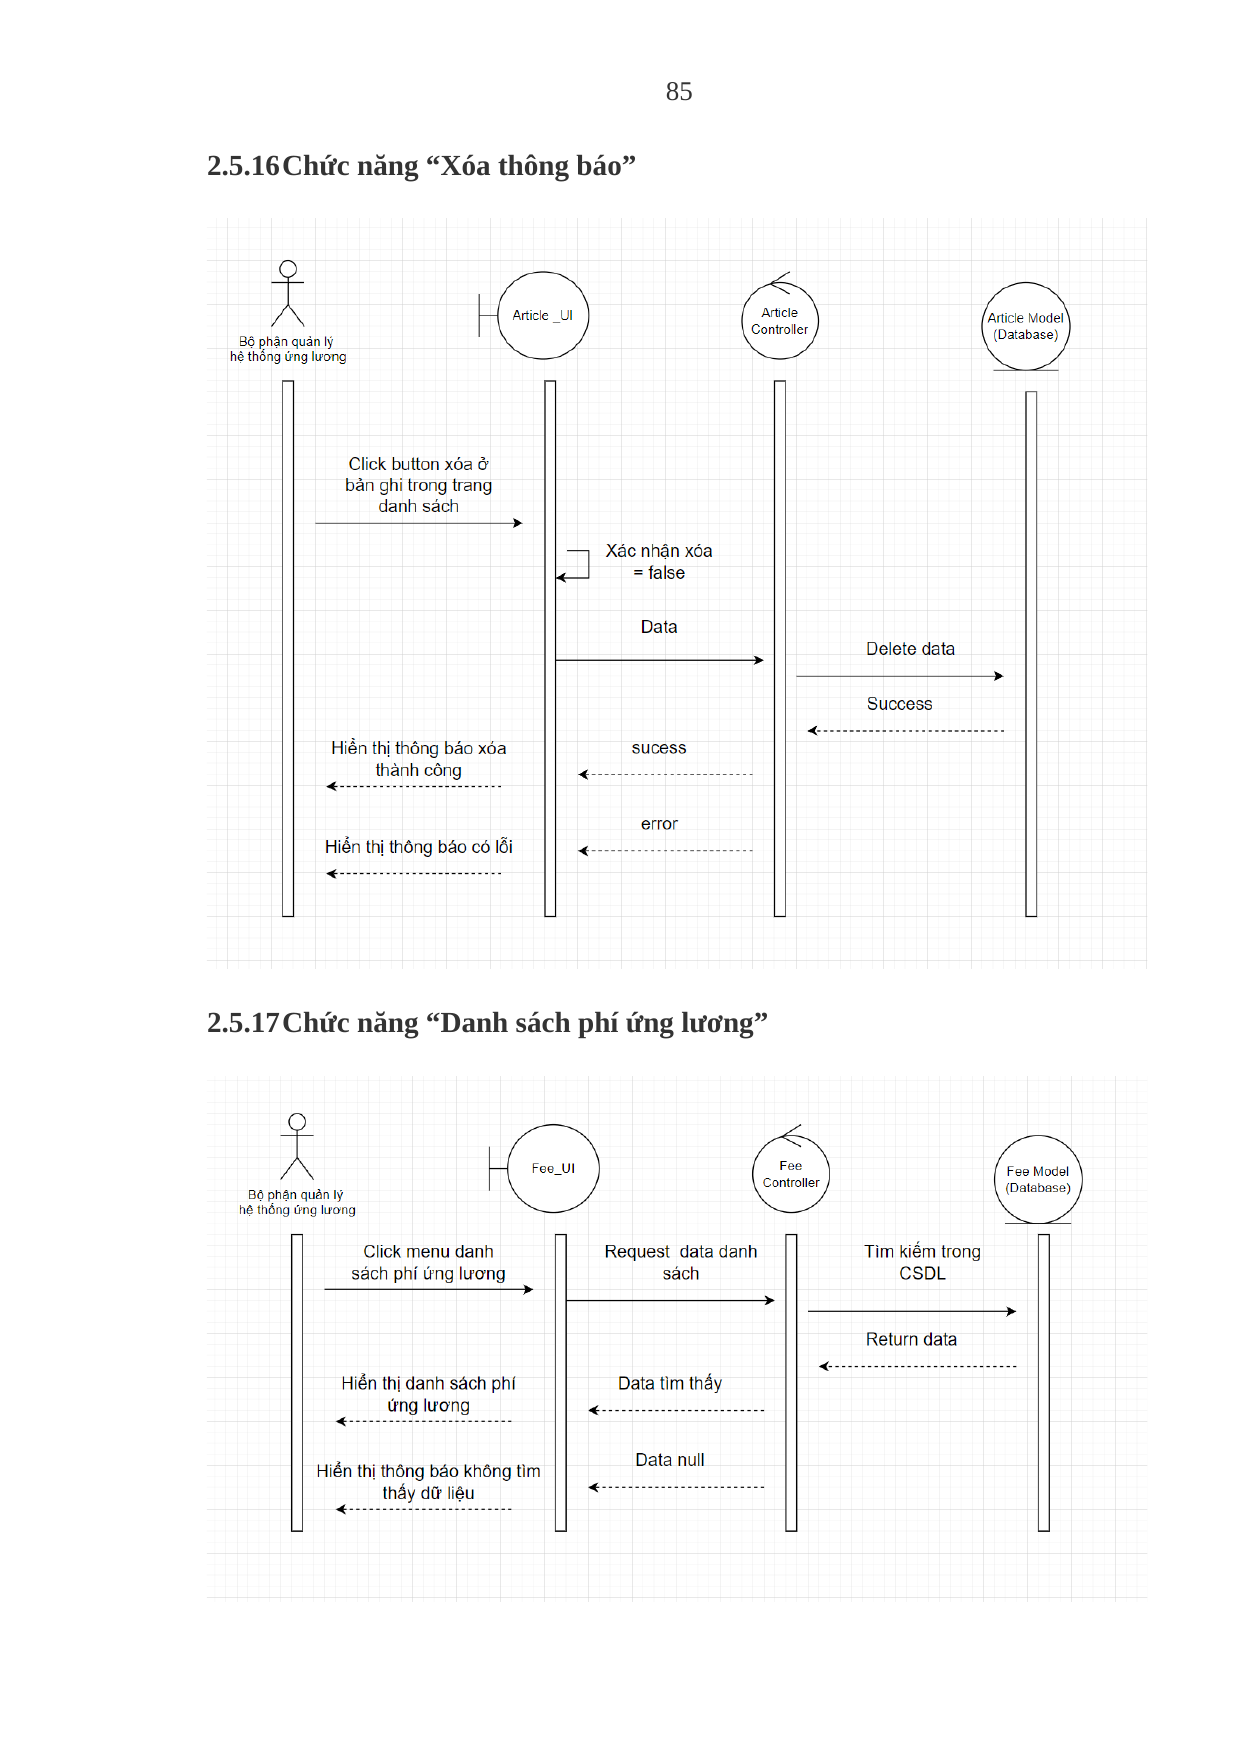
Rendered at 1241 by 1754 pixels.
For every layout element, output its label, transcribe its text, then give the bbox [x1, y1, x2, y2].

subtitle Chức năng “Danh sách phí ứng lương” [207, 1005, 1152, 1039]
subtitle Chức năng “Xóa thông báo” [207, 148, 1152, 181]
picture [206, 218, 1148, 969]
picture [206, 1076, 1148, 1602]
